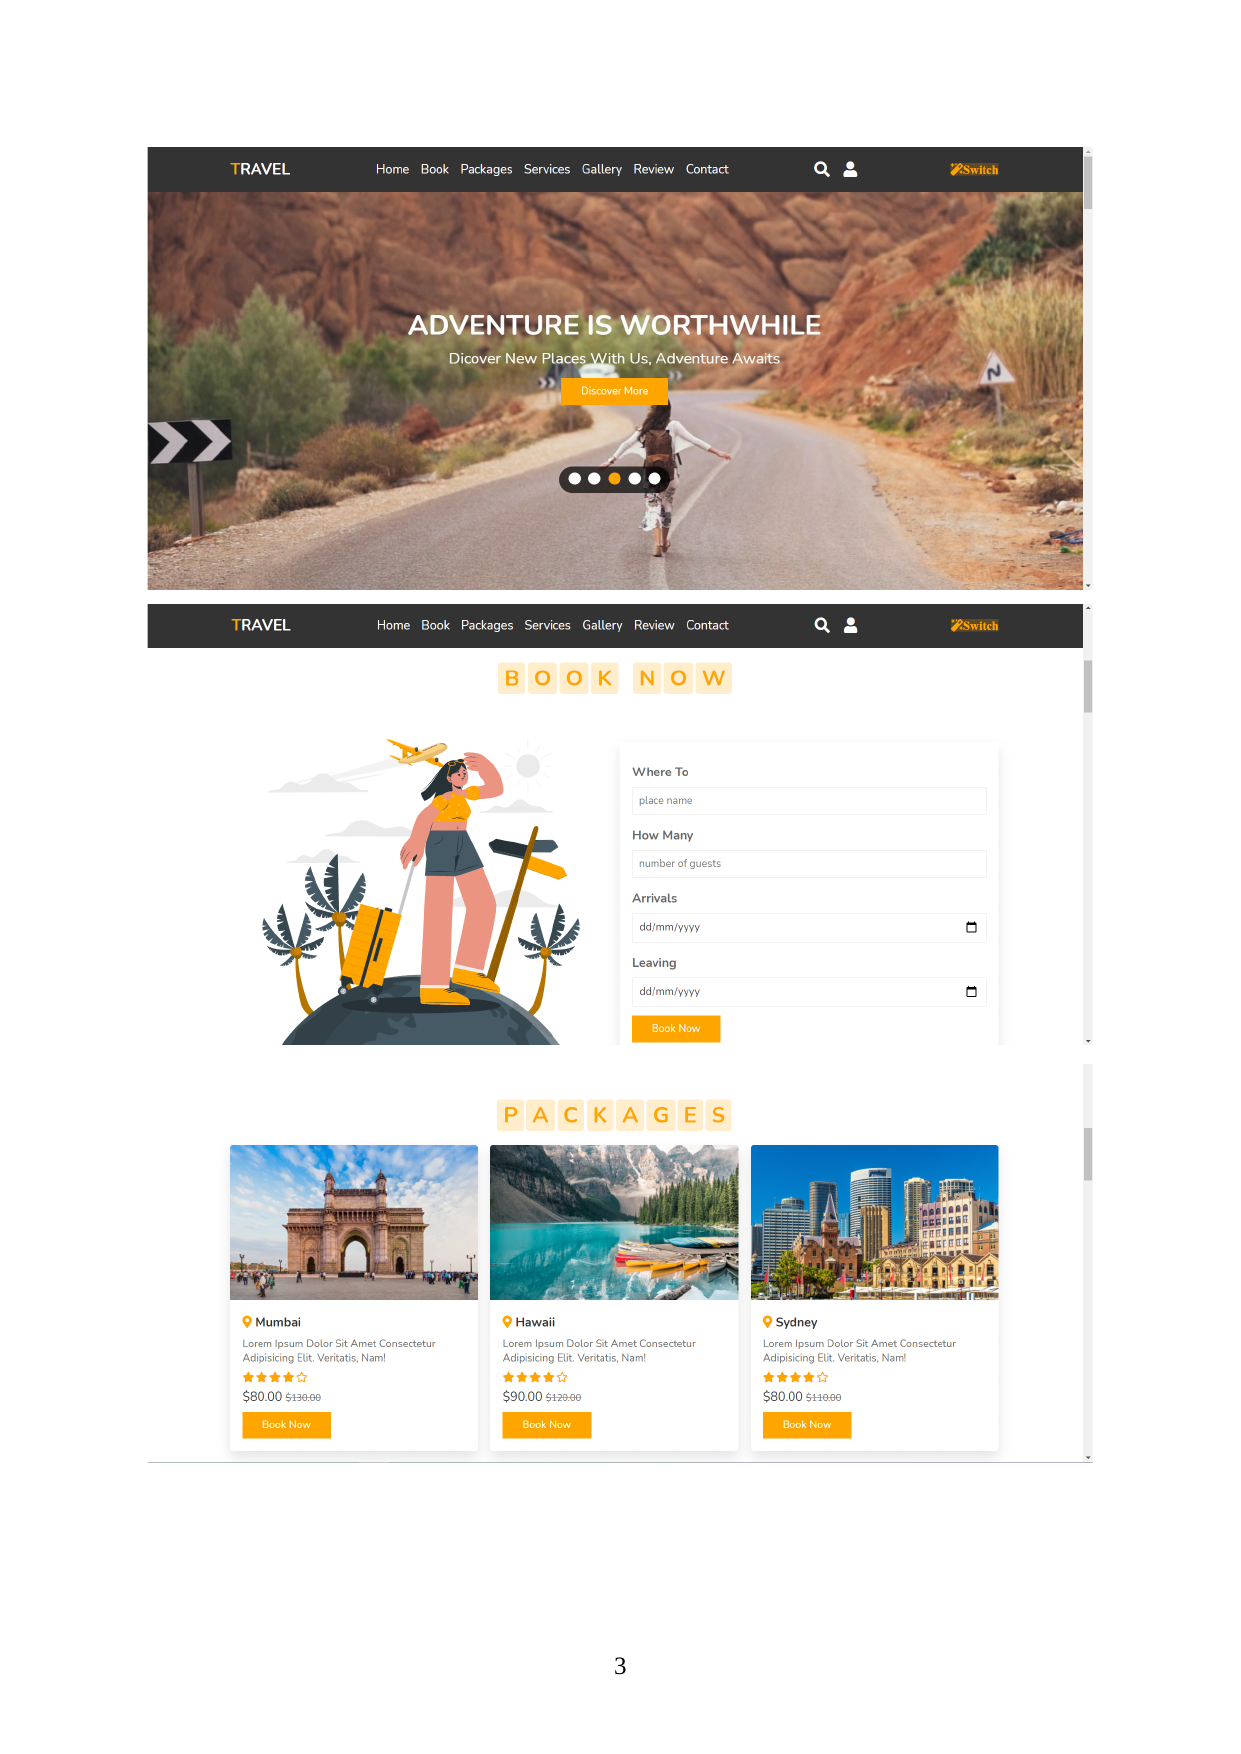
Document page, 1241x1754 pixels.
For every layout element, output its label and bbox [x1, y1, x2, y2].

picture [147, 604, 1093, 1045]
picture [147, 147, 1093, 590]
picture [147, 1064, 1093, 1463]
